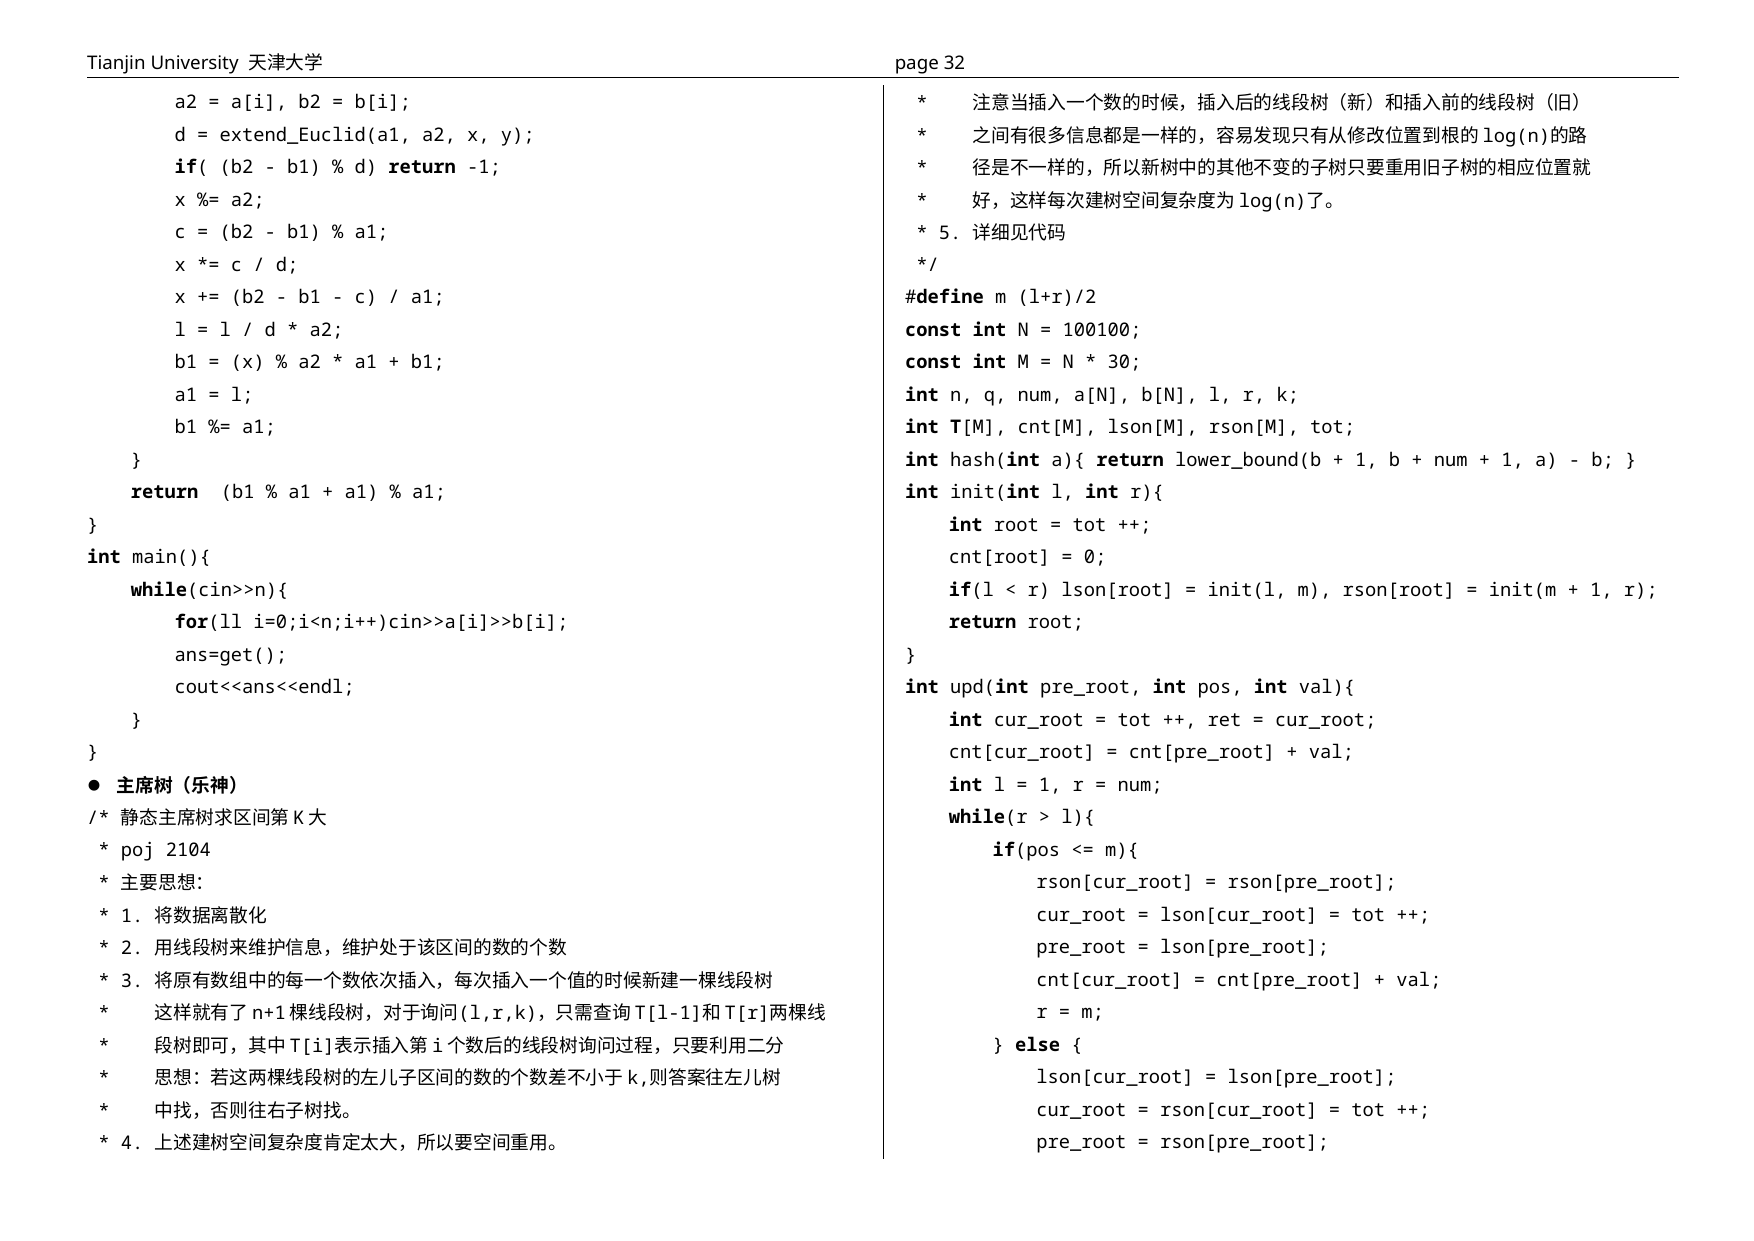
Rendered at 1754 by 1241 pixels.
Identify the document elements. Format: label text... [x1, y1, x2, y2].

text b1 %= a1; [87, 410, 861, 443]
text int main(){ [87, 540, 861, 573]
text b1 = (x) % a2 * a1 + b1; [87, 345, 861, 378]
text int upd(int pre_root, int pos, int val){ [905, 670, 1679, 703]
text #define m (l+r)/2 [905, 280, 1679, 313]
text pre_root = rson[pre_root]; [905, 1125, 1679, 1158]
text lson[cur_root] = lson[pre_root]; [905, 1060, 1679, 1093]
text * 1. 将数据离散化 [87, 898, 861, 930]
text l = l / d * a2; [87, 313, 861, 345]
text int init(int l, int r){ [905, 475, 1679, 508]
text d = extend_Euclid(a1, a2, x, y); [87, 118, 861, 150]
text } [87, 508, 861, 540]
text r = m; [905, 995, 1679, 1028]
text pre_root = lson[pre_root]; [905, 930, 1679, 963]
text cur_root = rson[cur_root] = tot ++; [905, 1093, 1679, 1125]
text int l = 1, r = num; [905, 768, 1679, 800]
text int cur_root = tot ++, ret = cur_root; [905, 703, 1679, 735]
text } [905, 638, 1679, 670]
text } [87, 703, 861, 735]
text * 思想：若这两棵线段树的左儿子区间的数的个数差不小于k,则答案往左儿树 [87, 1060, 861, 1093]
text x *= c / d; [87, 248, 861, 280]
text const int M = N * 30; [905, 345, 1679, 378]
text */ [905, 248, 1679, 280]
text if( (b2 - b1) % d) return -1; [87, 150, 861, 183]
text cnt[cur_root] = cnt[pre_root] + val; [905, 735, 1679, 768]
text } else { [905, 1028, 1679, 1060]
text * 好，这样每次建树空间复杂度为log(n)了。 [905, 183, 1679, 215]
text cur_root = lson[cur_root] = tot ++; [905, 898, 1679, 930]
text * 4. 上述建树空间复杂度肯定太大，所以要空间重用。 [87, 1125, 861, 1158]
text if(pos <= m){ [905, 833, 1679, 865]
text ans=get(); [87, 638, 861, 670]
text int root = tot ++; [905, 508, 1679, 540]
text return root; [905, 605, 1679, 638]
subtitle 主席树（乐神） [87, 768, 861, 800]
text * 径是不一样的，所以新树中的其他不变的子树只要重用旧子树的相应位置就 [905, 150, 1679, 183]
text rson[cur_root] = rson[pre_root]; [905, 865, 1679, 898]
text int T[M], cnt[M], lson[M], rson[M], tot; [905, 410, 1679, 443]
text c = (b2 - b1) % a1; [87, 215, 861, 248]
text const int N = 100100; [905, 313, 1679, 345]
text while(r > l){ [905, 800, 1679, 833]
text a1 = l; [87, 378, 861, 410]
text /* 静态主席树求区间第K大 [87, 800, 861, 833]
text a2 = a[i], b2 = b[i]; [87, 85, 861, 118]
text * 3. 将原有数组中的每一个数依次插入，每次插入一个值的时候新建一棵线段树 [87, 963, 861, 995]
text * poj 2104 [87, 833, 861, 865]
text * 这样就有了n+1棵线段树，对于询问(l,r,k)，只需查询T[l-1]和T[r]两棵线 [87, 995, 861, 1028]
text * 主要思想： [87, 865, 861, 898]
text cnt[cur_root] = cnt[pre_root] + val; [905, 963, 1679, 995]
text * 2. 用线段树来维护信息，维护处于该区间的数的个数 [87, 930, 861, 963]
text * 注意当插入一个数的时候，插入后的线段树（新）和插入前的线段树（旧） [905, 85, 1679, 118]
text if(l < r) lson[root] = init(l, m), rson[root] = init(m + 1, r); [905, 573, 1679, 605]
text int n, q, num, a[N], b[N], l, r, k; [905, 378, 1679, 410]
text while(cin>>n){ [87, 573, 861, 605]
text } [87, 735, 861, 768]
text * 段树即可，其中T[i]表示插入第i个数后的线段树询问过程，只要利用二分 [87, 1028, 861, 1060]
text cout<<ans<<endl; [87, 670, 861, 703]
text x += (b2 - b1 - c) / a1; [87, 280, 861, 313]
text * 之间有很多信息都是一样的，容易发现只有从修改位置到根的log(n)的路 [905, 118, 1679, 150]
text for(ll i=0;i<n;i++)cin>>a[i]>>b[i]; [87, 605, 861, 638]
text } [87, 443, 861, 475]
text int hash(int a){ return lower_bound(b + 1, b + num + 1, a) - b; } [905, 443, 1679, 475]
text * 5. 详细见代码 [905, 215, 1679, 248]
text return (b1 % a1 + a1) % a1; [87, 475, 861, 508]
text cnt[root] = 0; [905, 540, 1679, 573]
text * 中找，否则往右子树找。 [87, 1093, 861, 1125]
text x %= a2; [87, 183, 861, 215]
